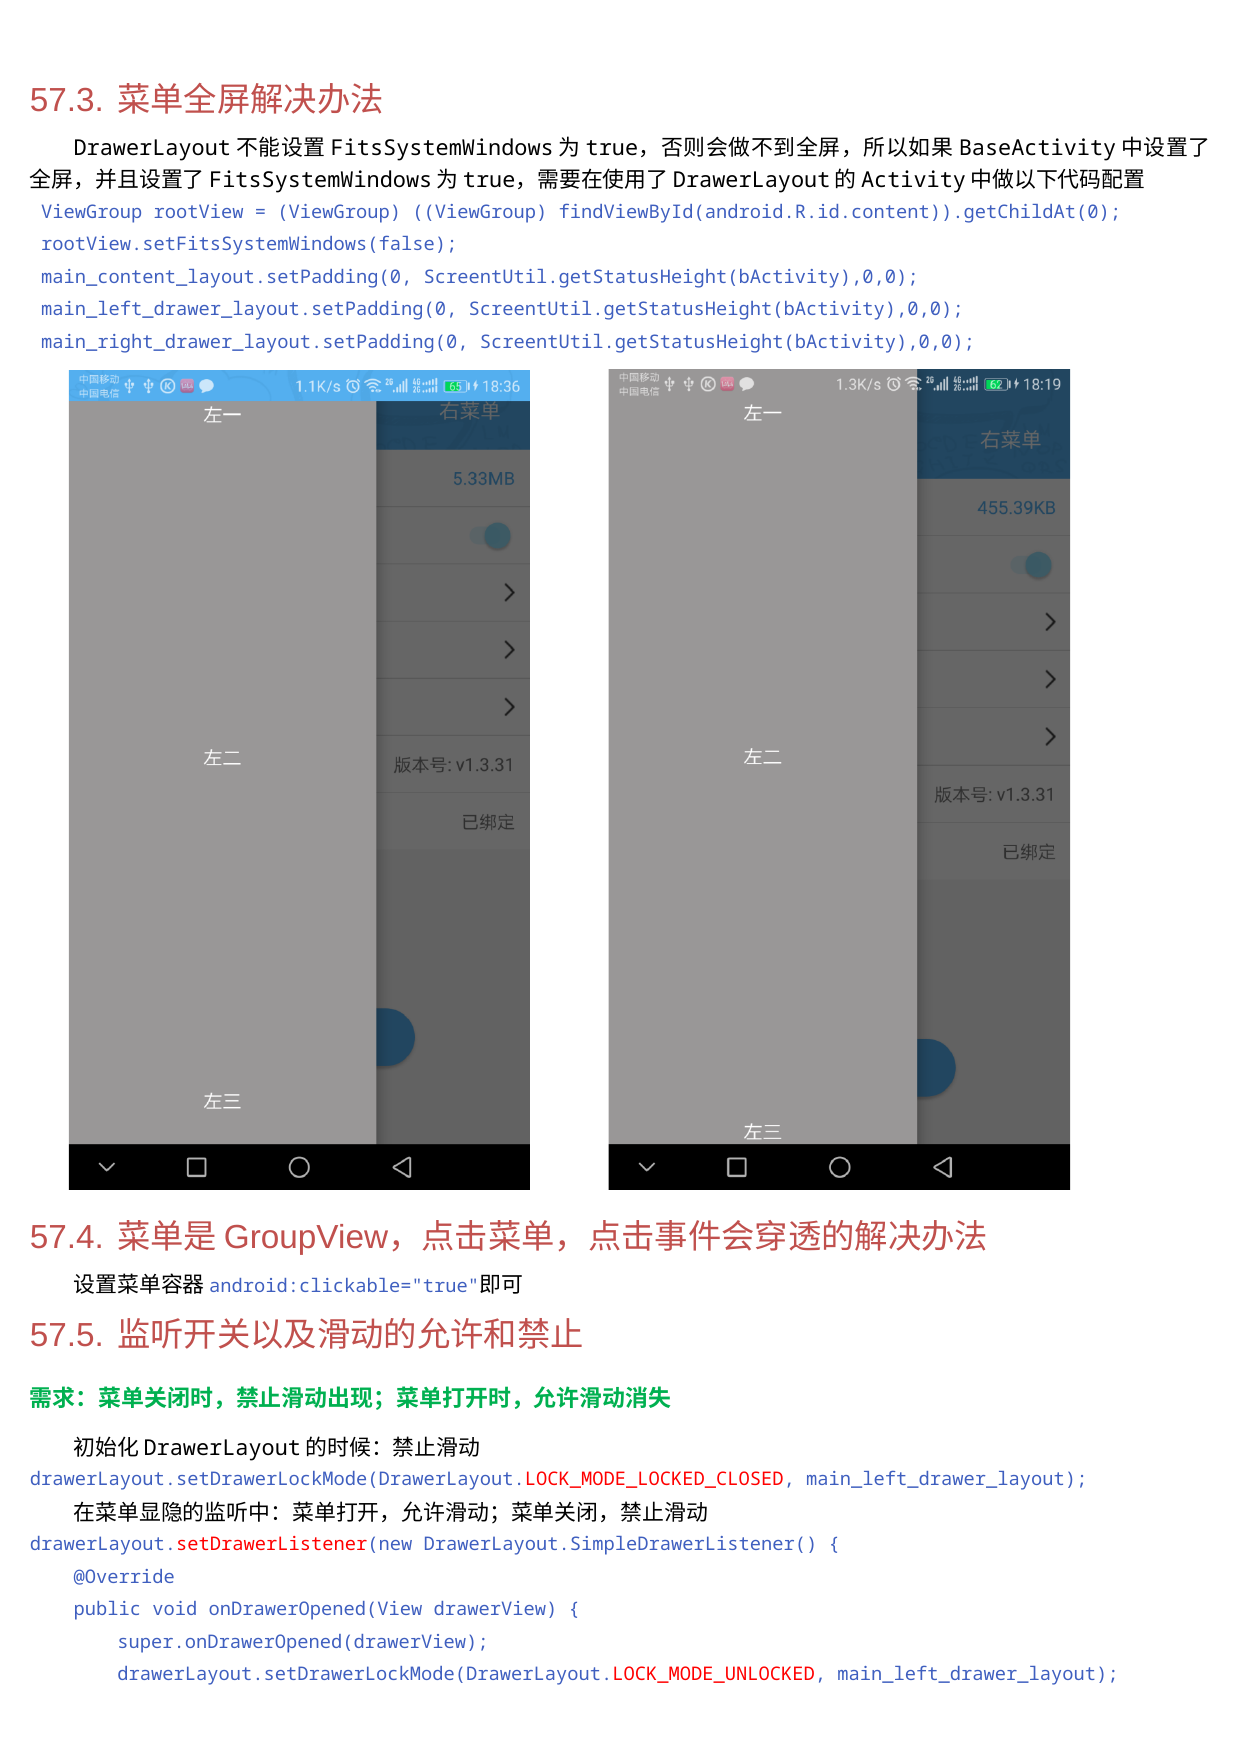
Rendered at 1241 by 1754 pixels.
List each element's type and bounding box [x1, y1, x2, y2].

picture [68, 370, 530, 1190]
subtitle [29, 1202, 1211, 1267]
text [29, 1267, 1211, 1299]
picture [608, 369, 1071, 1190]
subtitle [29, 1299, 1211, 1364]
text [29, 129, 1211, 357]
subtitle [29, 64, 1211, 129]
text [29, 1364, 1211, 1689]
